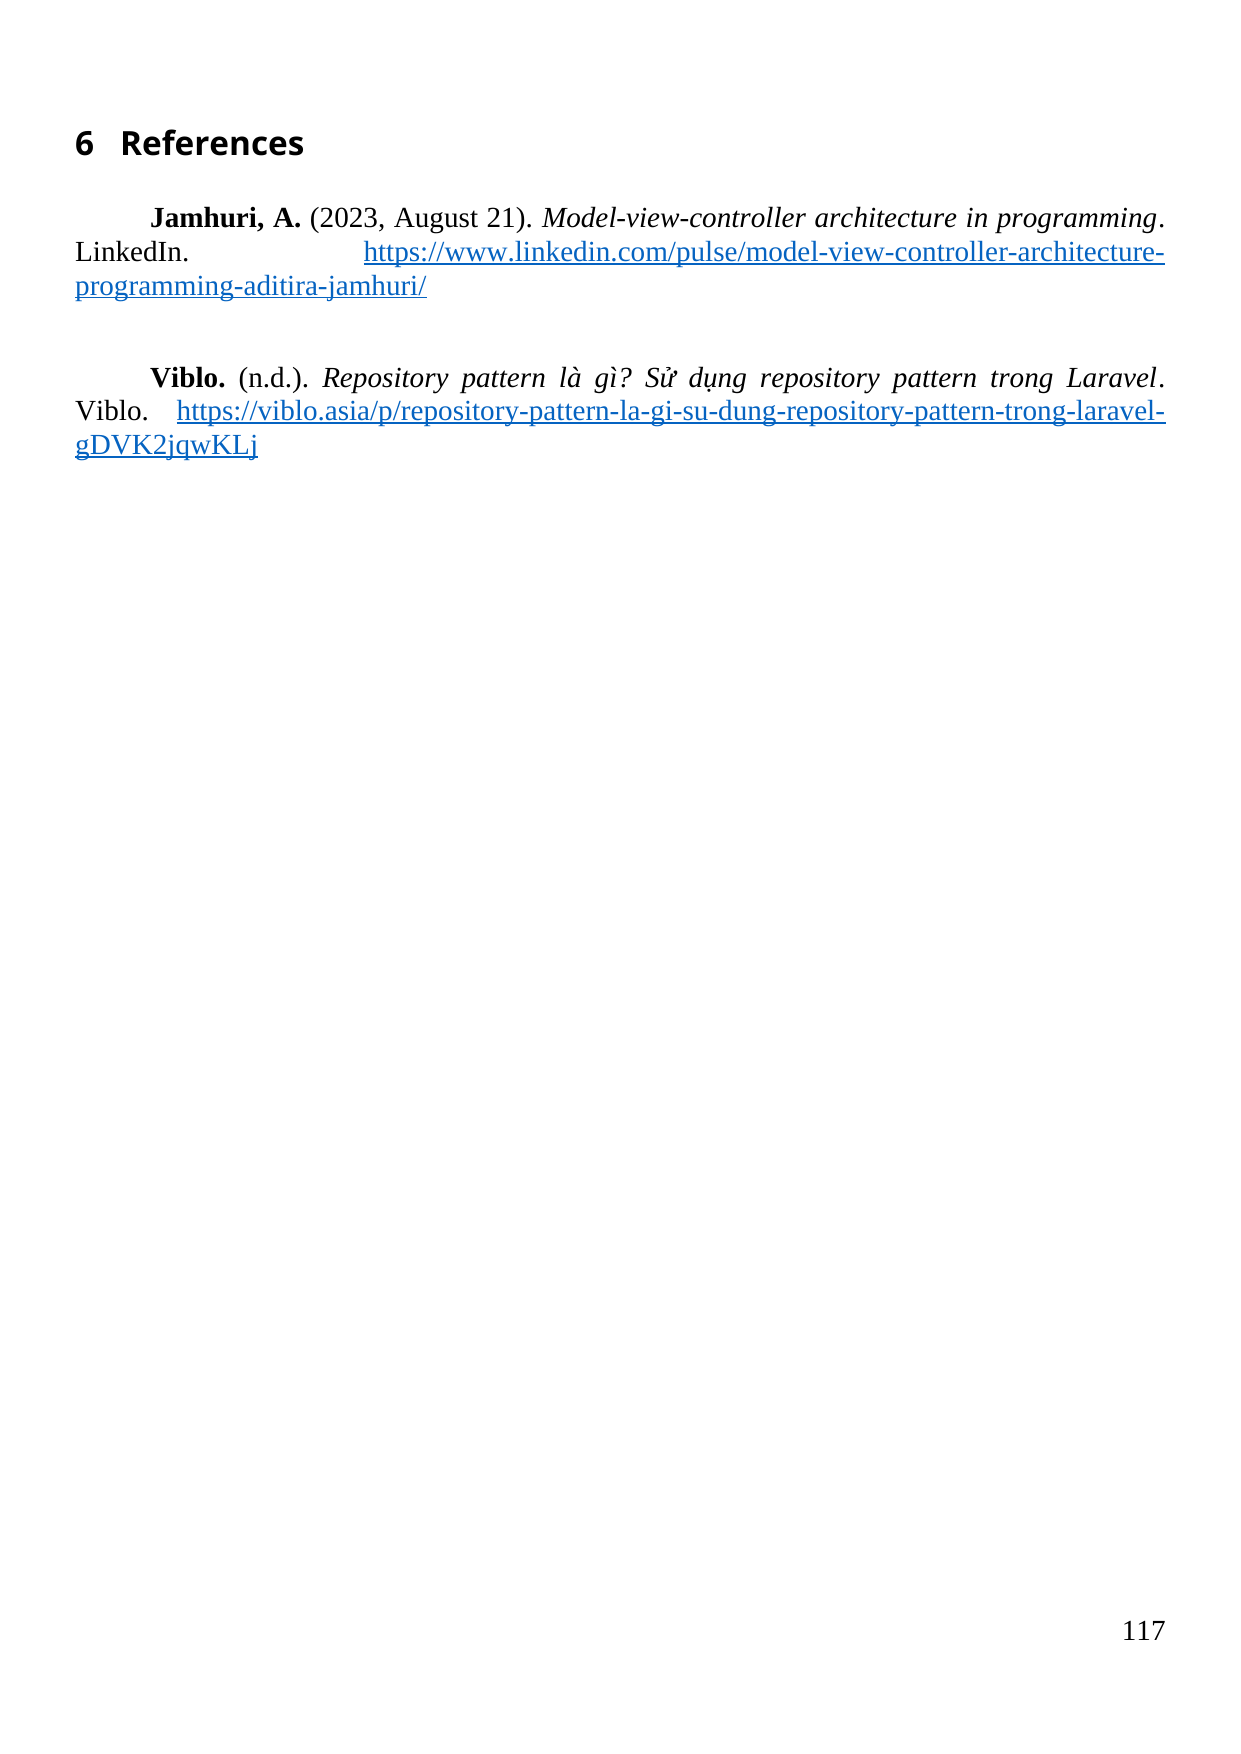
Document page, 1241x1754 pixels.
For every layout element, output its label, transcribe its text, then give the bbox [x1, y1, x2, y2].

text Viblo. (n.d.). Repository pattern là gì? Sử dụng repository pattern trong Laravel. Viblo. https://viblo.asia/p/repository-pattern-la-gi-su-dung-repository-pattern-trong-laravel-gDVK2jqwKLj [75, 360, 1165, 460]
subtitle References [75, 120, 1165, 165]
